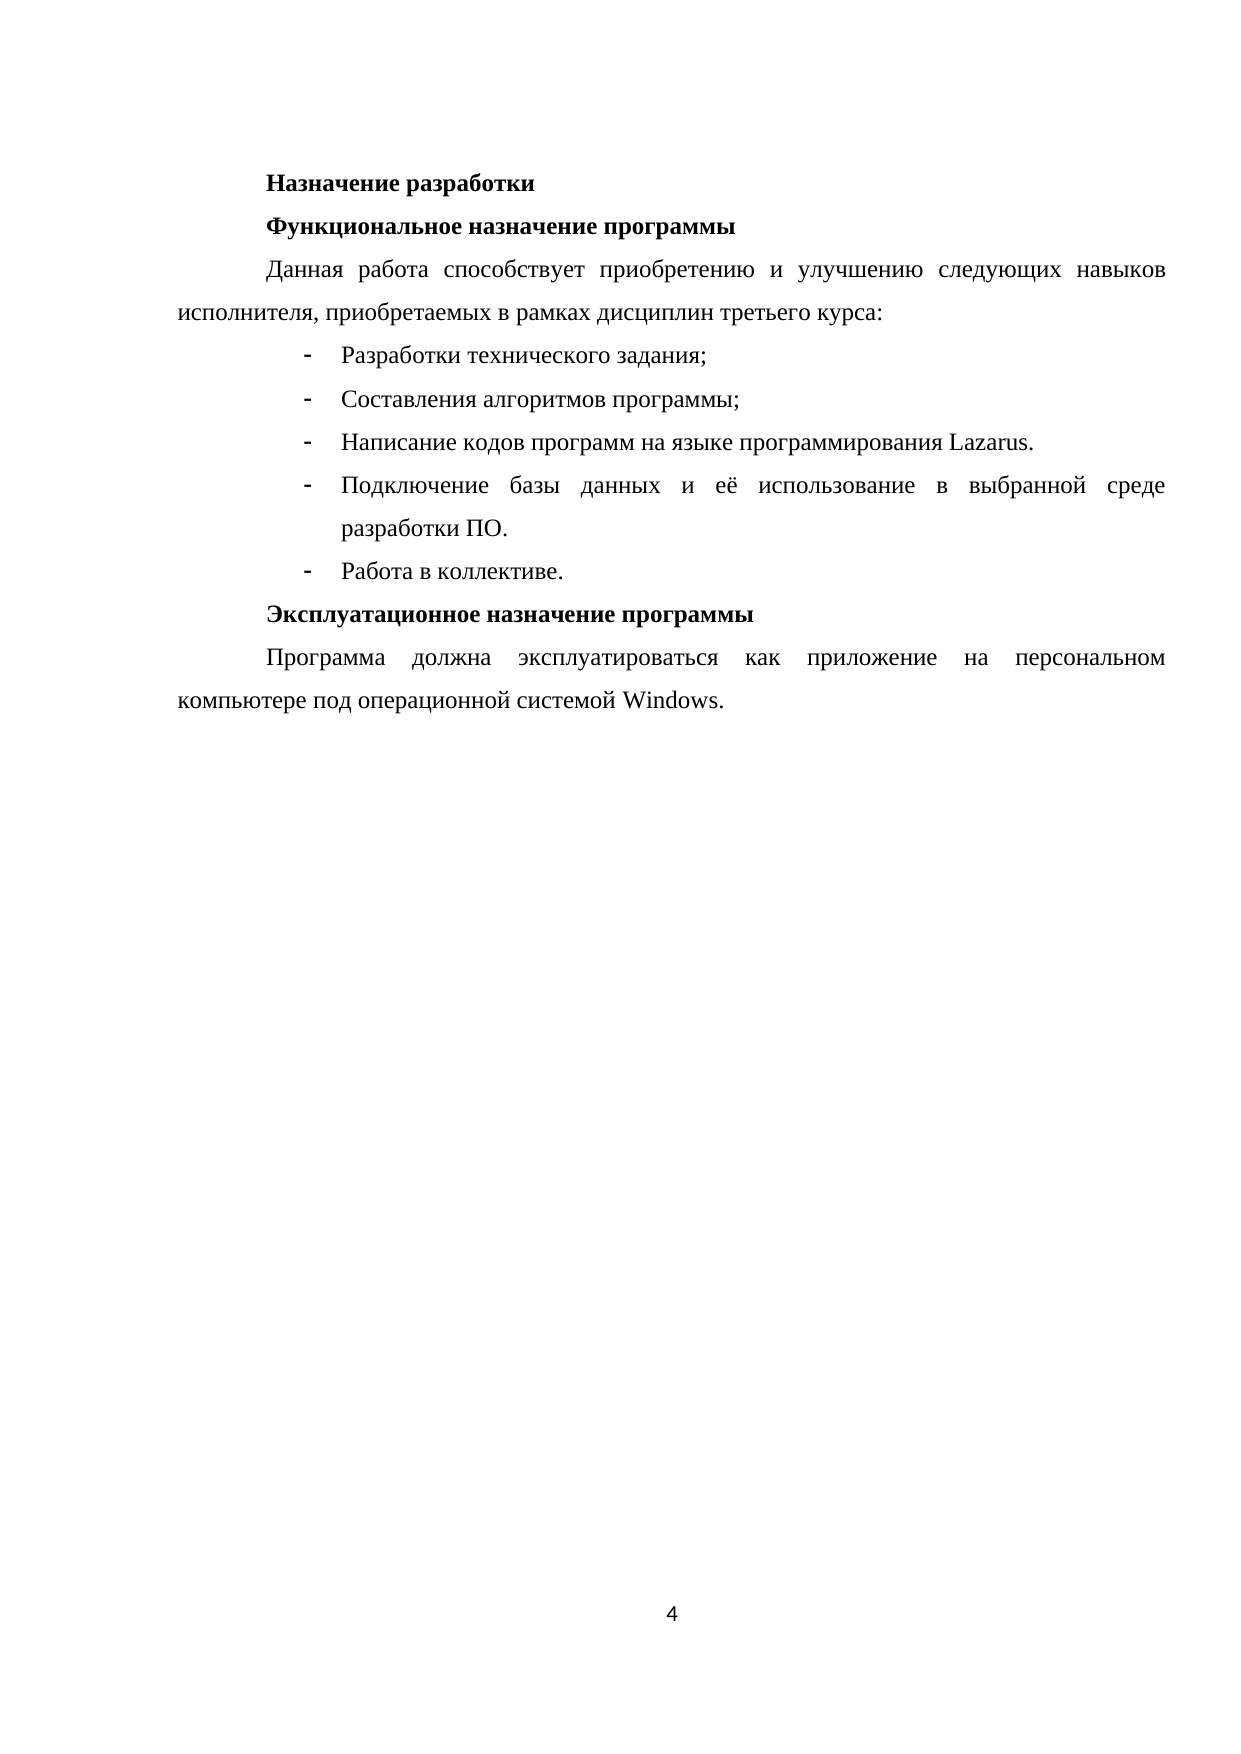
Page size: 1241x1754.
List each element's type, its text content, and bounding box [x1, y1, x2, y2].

list Составления алгоритмов программы; [303, 384, 1167, 412]
list Разработки технического задания; [303, 341, 1167, 369]
list Функциональное назначение программы [177, 211, 1167, 240]
text Программа должна эксплуатироваться как приложение на персональном компьютере под операционной системой Windows. [177, 642, 1167, 714]
list Написание кодов программ на языке программирования Lazarus. [303, 427, 1167, 456]
text Назначение разработки [177, 168, 1167, 197]
list Работа в коллективе. [303, 556, 1167, 585]
text Данная работа способствует приобретению и улучшению следующих навыков исполнителя, приобретаемых в рамках дисциплин третьего курса: [177, 254, 1167, 326]
list Эксплуатационное назначение программы [177, 599, 1167, 628]
list Подключение базы данных и её использование в выбранной среде разработки ПО. [303, 470, 1167, 542]
